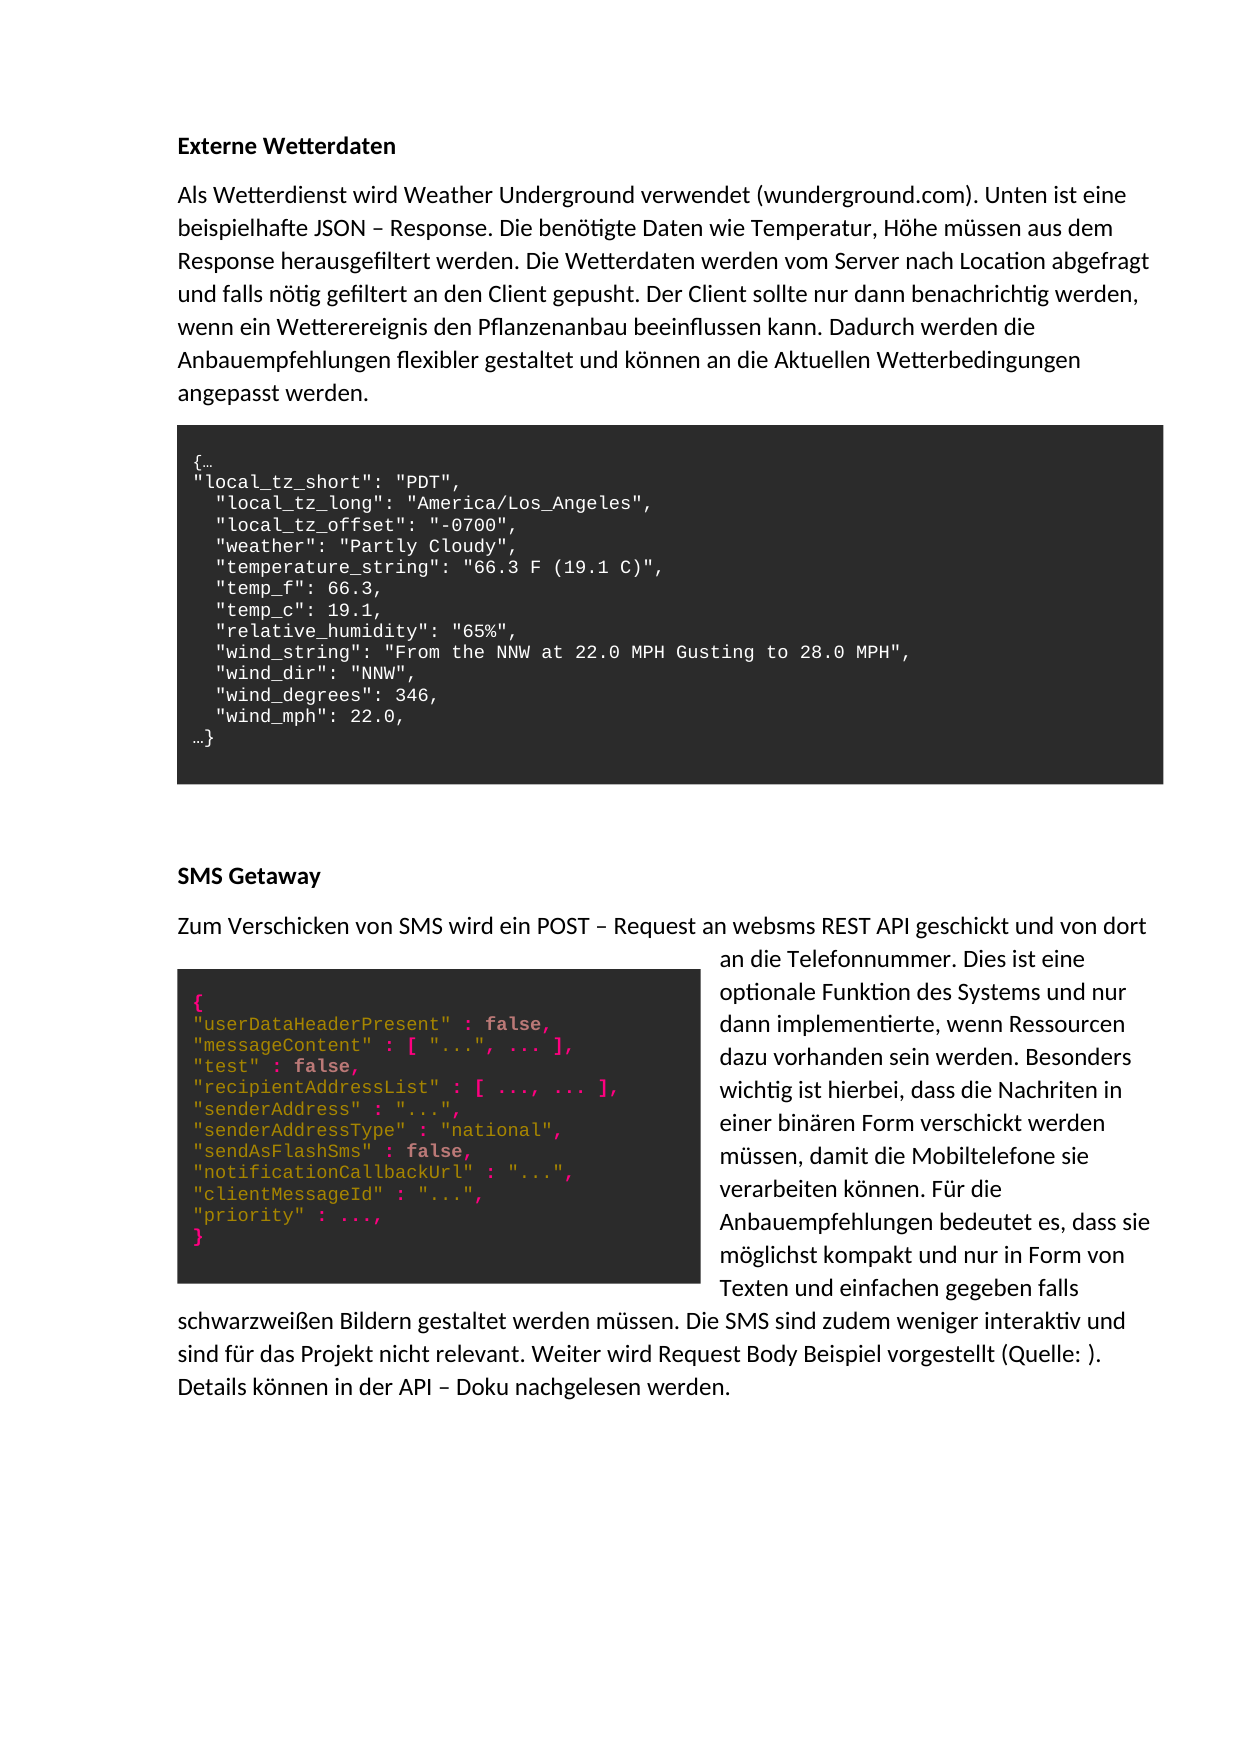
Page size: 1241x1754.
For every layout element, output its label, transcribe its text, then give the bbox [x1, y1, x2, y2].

text Externe Wetterdaten [177, 130, 1152, 160]
text SMS Getaway [177, 860, 1152, 891]
text Als Wetterdienst wird Weather Underground verwendet (wunderground.com). Unten ist eine beispielhafte JSON – Response. Die benötigte Daten wie Temperatur, Höhe müssen aus dem Response herausgefiltert werden. Die Wetterdaten werden vom Server nach Location abgefragt und falls nötig gefiltert an den Client gepusht. Der Client sollte nur dann benachrichtig werden, wenn ein Wetterereignis den Pflanzenanbau beeinflussen kann. Dadurch werden die Anbauempfehlungen flexibler gestaltet und können an die Aktuellen Wetterbedingungen angepasst werden. [177, 179, 1152, 407]
text Zum Verschicken von SMS wird ein POST – Request an websms REST API geschickt und von dort an die Telefonnummer. Dies ist eine optionale Funktion des Systems und nur dann implementierte, wenn Ressourcen dazu vorhanden sein werden. Besonders wichtig ist hierbei, dass die Nachriten in einer binären Form verschickt werden müssen, damit die Mobiltelefone sie verarbeiten können. Für die Anbauempfehlungen bedeutet es, dass sie möglichst kompakt und nur in Form von Texten und einfachen gegeben falls schwarzweißen Bildern gestaltet werden müssen. Die SMS sind zudem weniger interaktiv und sind für das Projekt nicht relevant. Weiter wird Request Body Beispiel vorgestellt (Quelle: https://websms.de/entwickler/apis/rest-sms-api). Details können in der API – Doku nachgelesen werden. [177, 910, 1152, 1401]
